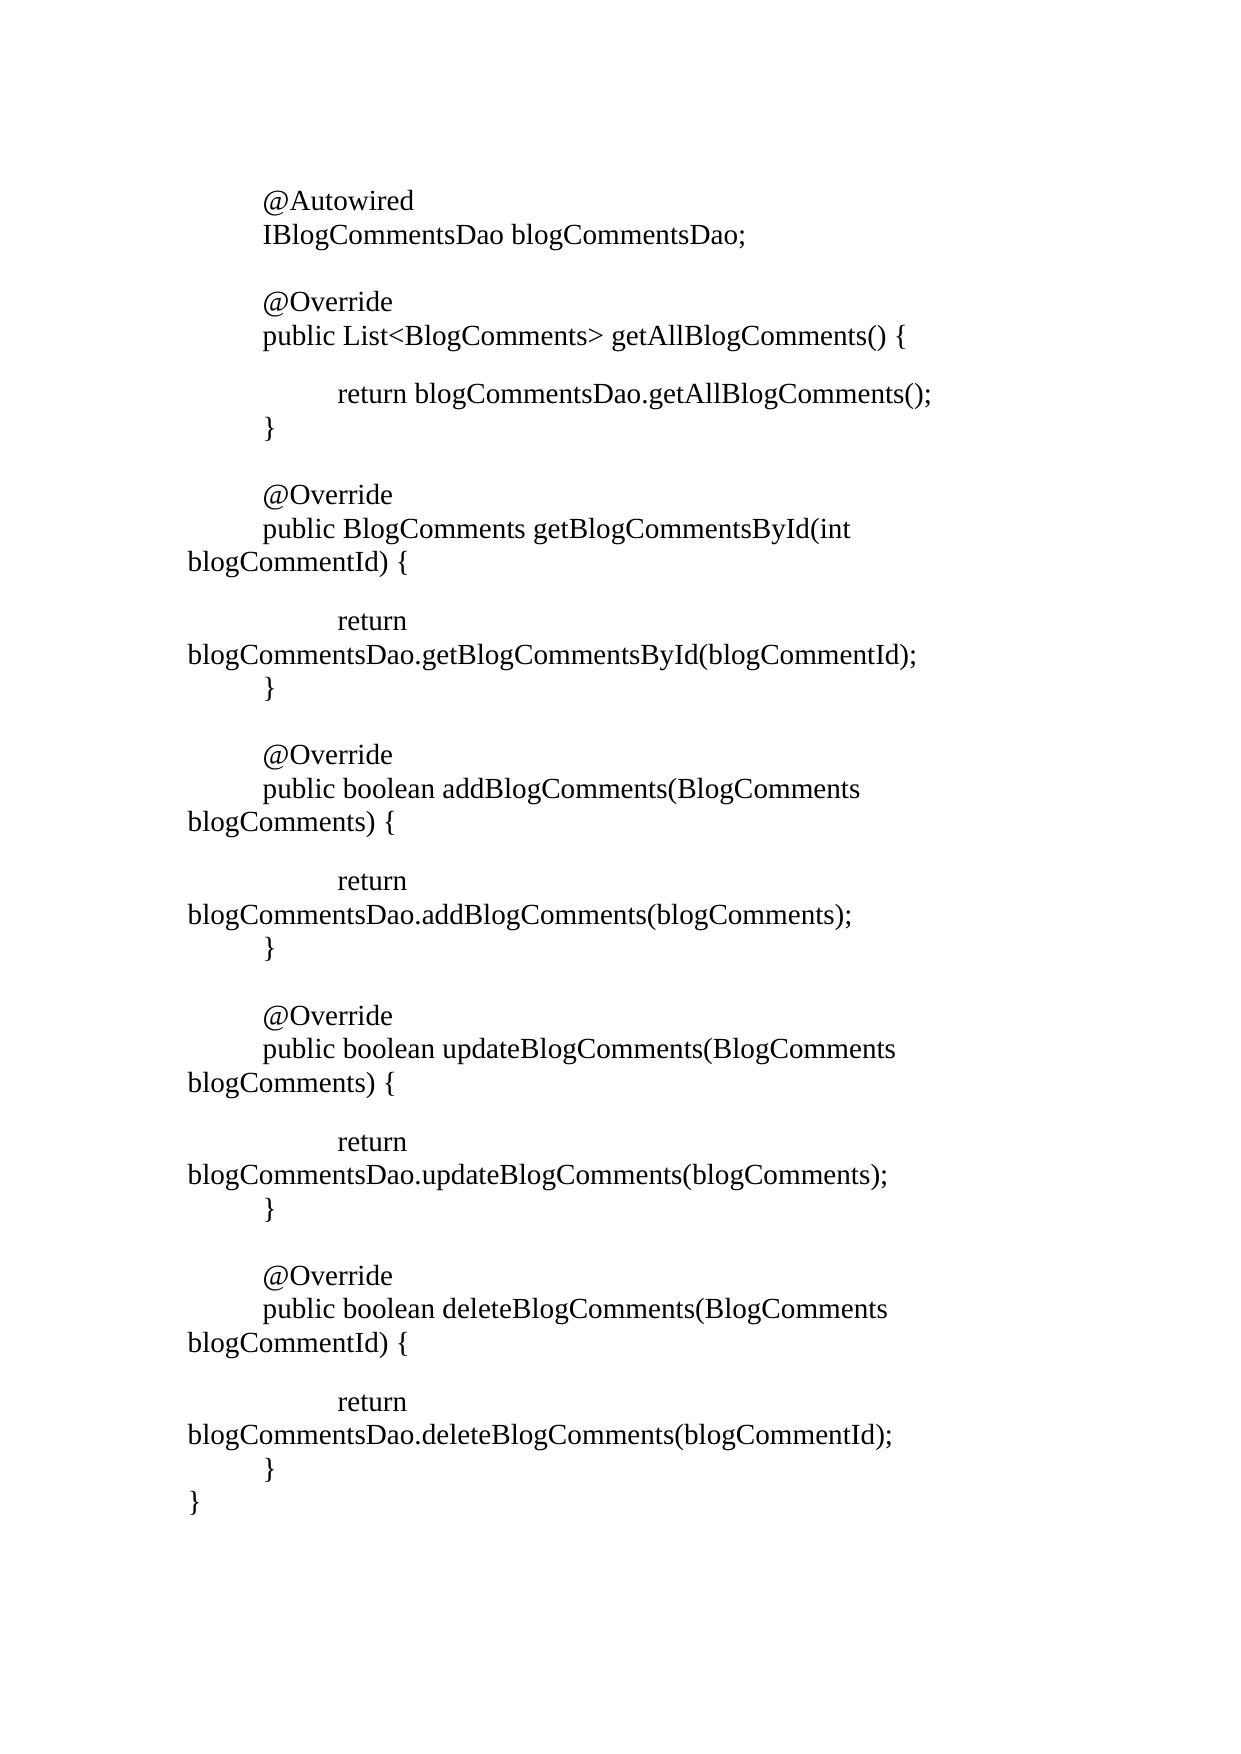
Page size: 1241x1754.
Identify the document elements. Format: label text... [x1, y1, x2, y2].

text IBlogCommentsDao blogCommentsDao; [187, 217, 1053, 251]
text public boolean addBlogComments(BlogComments blogComments) { [187, 771, 1053, 838]
text } [187, 1191, 1053, 1224]
text } [187, 410, 1053, 444]
text return blogCommentsDao.updateBlogComments(blogComments); [187, 1124, 1053, 1191]
text @Override [187, 1258, 1053, 1291]
text public BlogComments getBlogCommentsById(int blogCommentId) { [187, 511, 1053, 578]
text @Override [187, 737, 1053, 771]
text } [187, 1451, 1053, 1484]
text @Override [187, 998, 1053, 1031]
text return blogCommentsDao.getBlogCommentsById(blogCommentId); [187, 603, 1053, 670]
text return blogCommentsDao.addBlogComments(blogComments); [187, 863, 1053, 931]
text @Override [187, 477, 1053, 511]
text } [187, 931, 1053, 964]
text } [187, 1484, 1053, 1518]
text } [187, 670, 1053, 704]
text @Override [187, 284, 1053, 318]
text @Autowired [187, 183, 1053, 217]
text public List<BlogComments> getAllBlogComments() { [187, 318, 1053, 351]
text public boolean updateBlogComments(BlogComments blogComments) { [187, 1031, 1053, 1098]
text public boolean deleteBlogComments(BlogComments blogCommentId) { [187, 1291, 1053, 1358]
text return blogCommentsDao.getAllBlogComments(); [187, 377, 1053, 410]
text return blogCommentsDao.deleteBlogComments(blogCommentId); [187, 1384, 1053, 1451]
